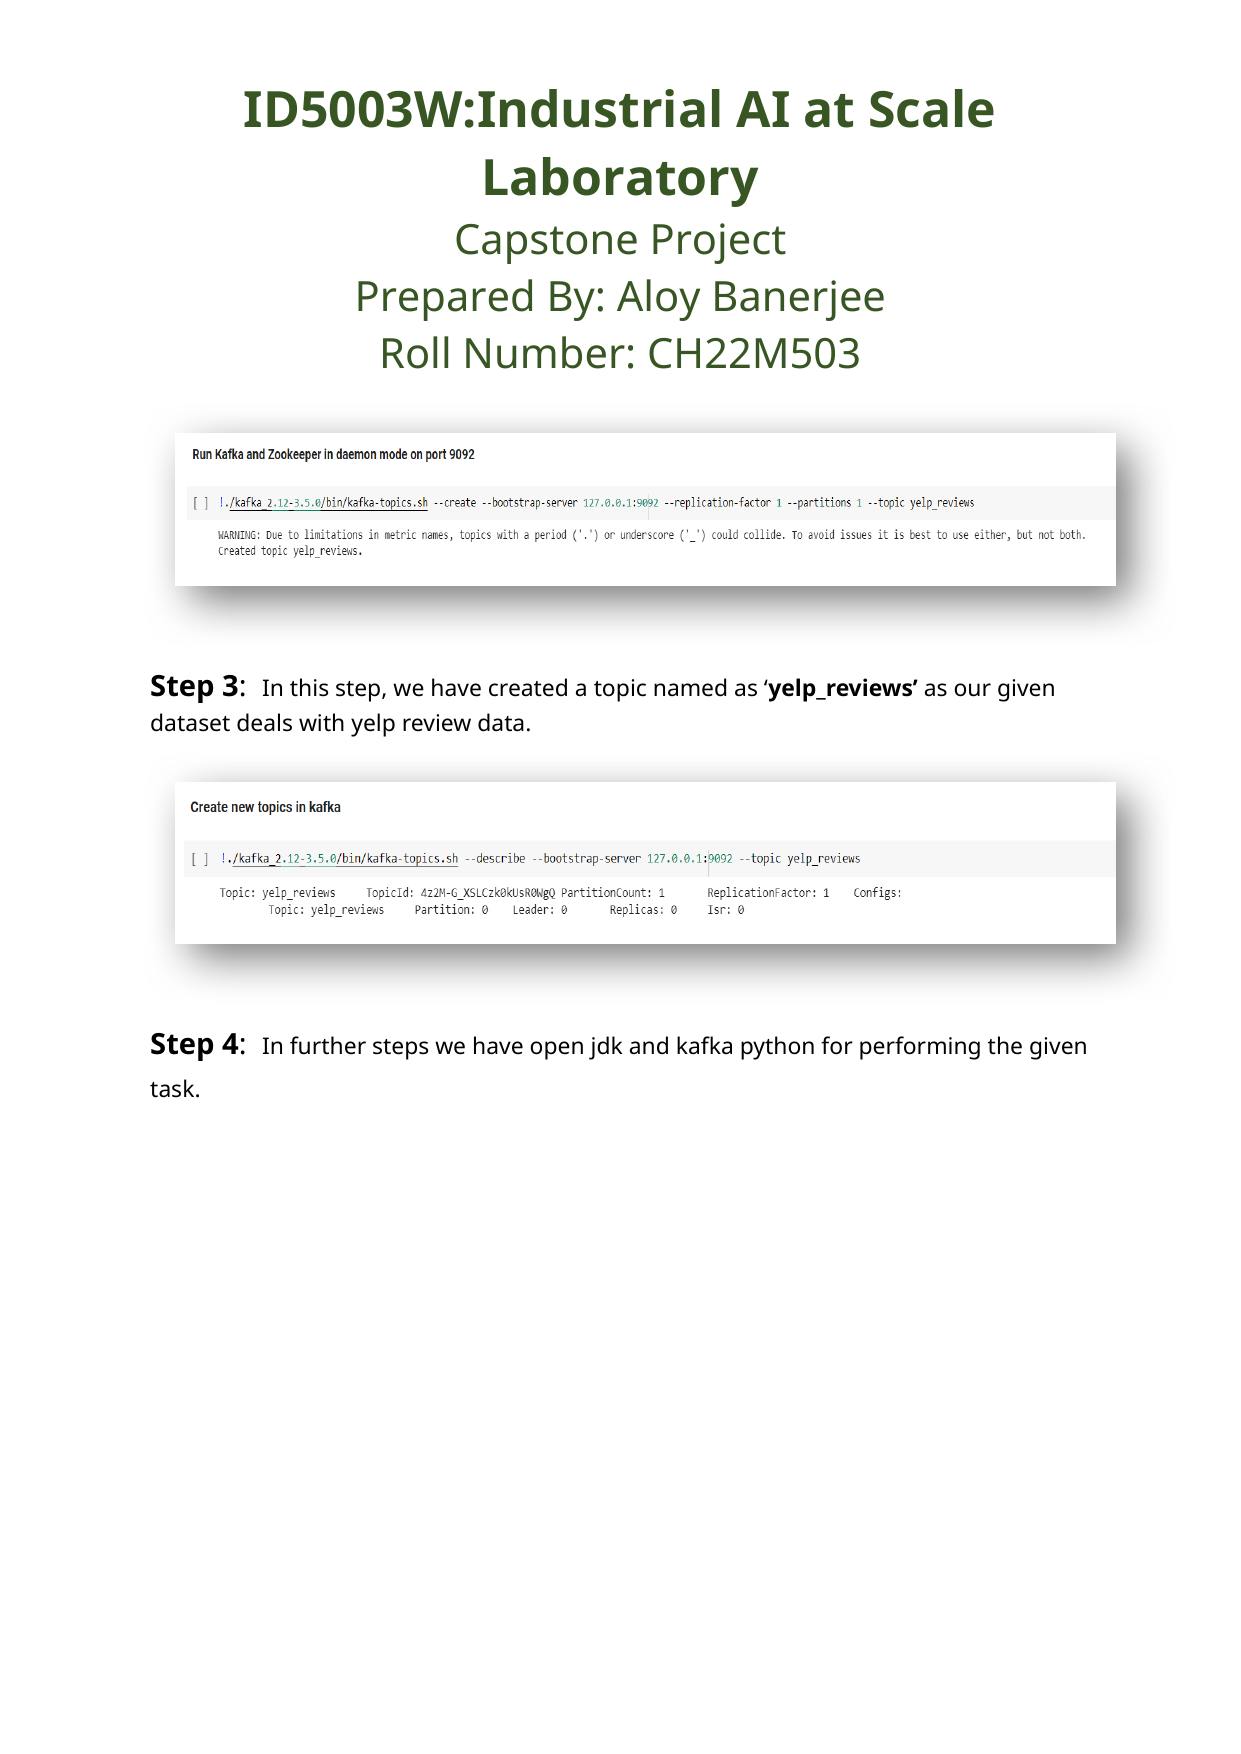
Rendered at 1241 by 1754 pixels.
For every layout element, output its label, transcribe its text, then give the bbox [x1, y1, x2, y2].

picture [175, 782, 1116, 944]
picture [175, 433, 1116, 586]
text Step 3: In this step, we have created a topic named as ‘yelp_reviews’ as our given dataset deals with yelp review data. [150, 665, 1090, 738]
text Step 4: In further steps we have open jdk and kafka python for performing the given task. [150, 1023, 1090, 1106]
